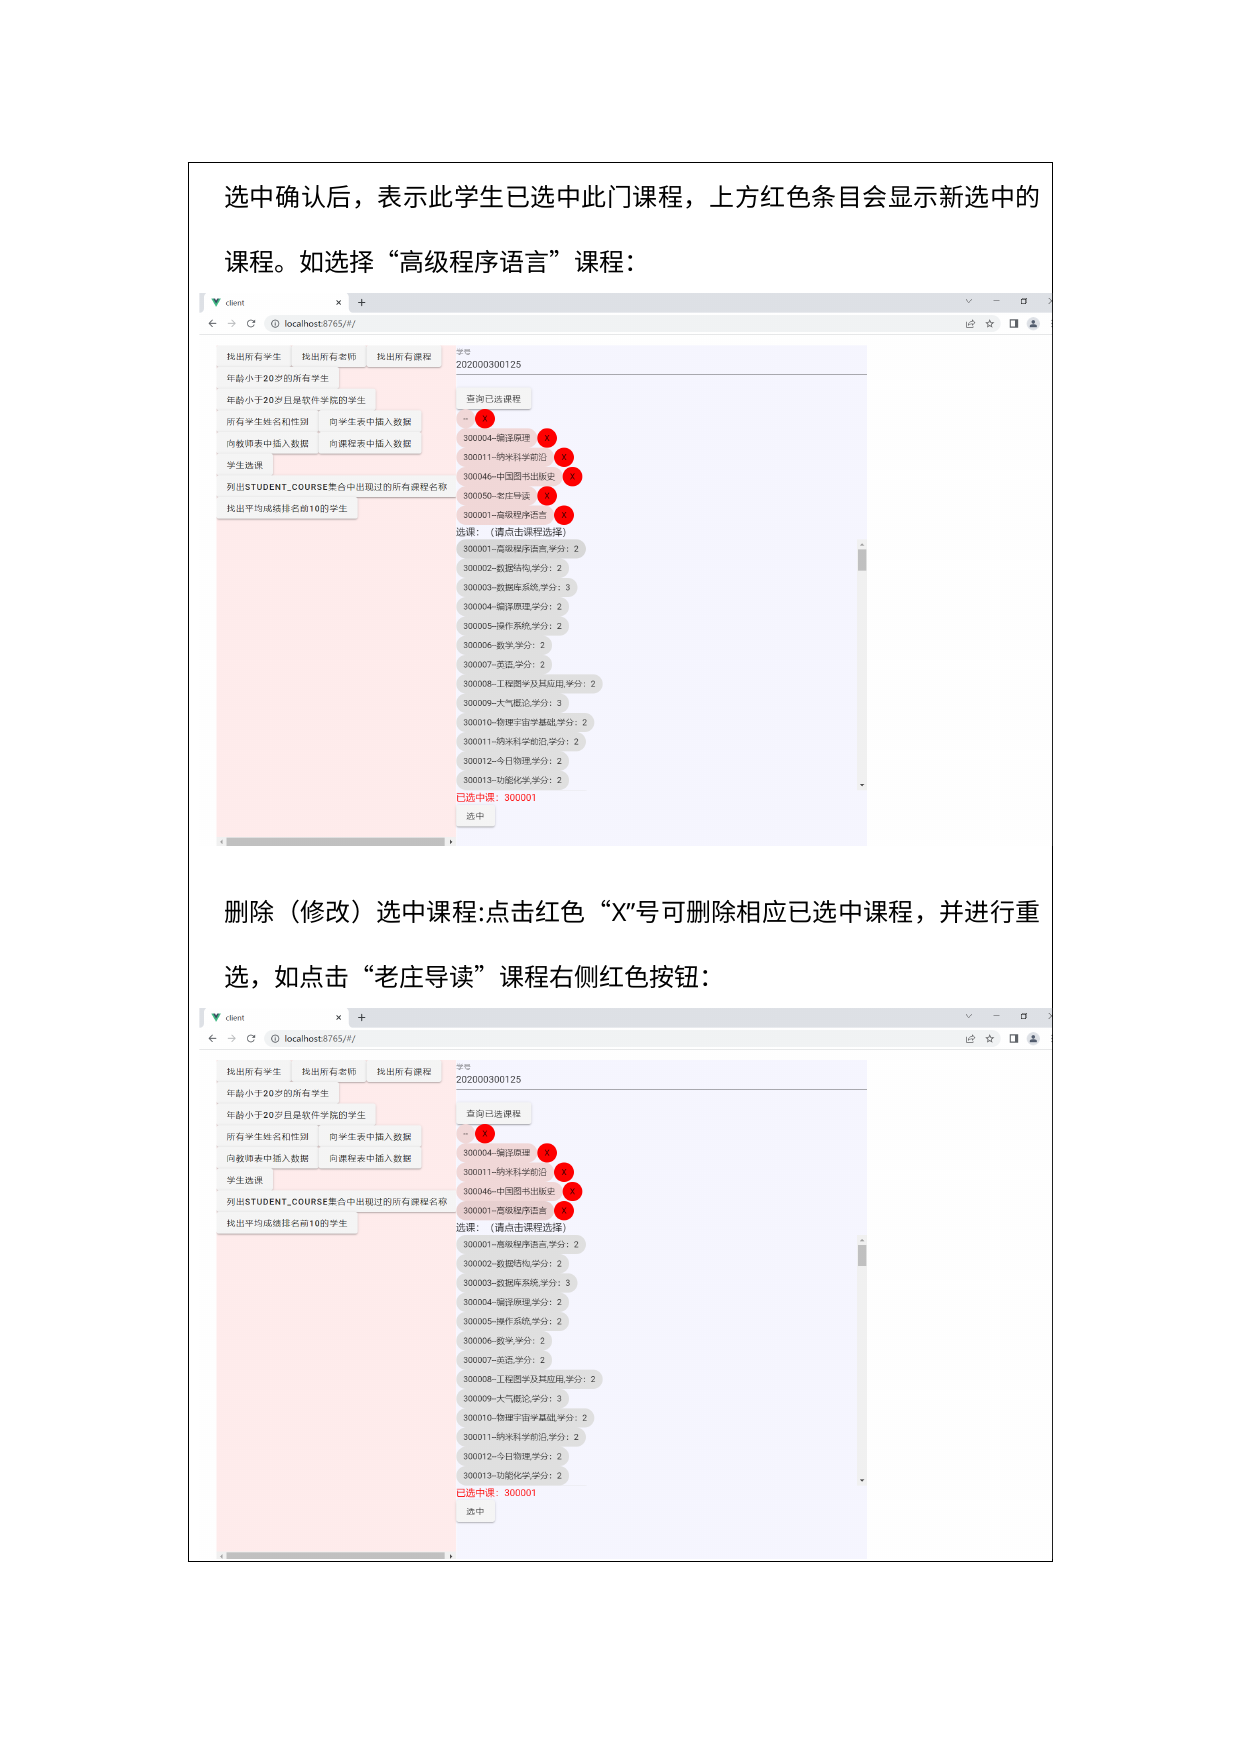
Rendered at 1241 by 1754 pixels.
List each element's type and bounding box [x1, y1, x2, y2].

picture [199, 1008, 1053, 1559]
table_cell [189, 163, 1052, 1561]
picture [199, 293, 1053, 846]
